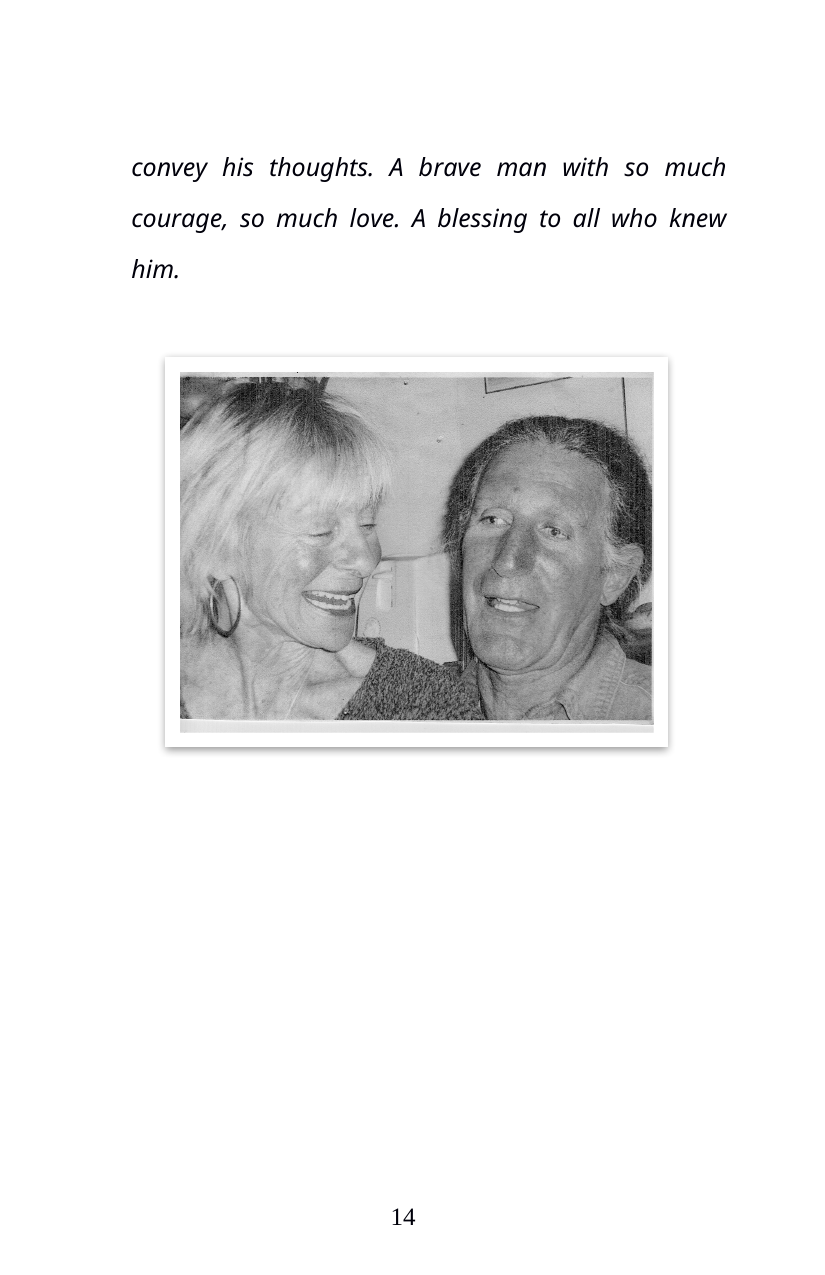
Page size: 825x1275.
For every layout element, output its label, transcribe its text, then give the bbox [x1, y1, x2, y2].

picture [180, 372, 654, 733]
